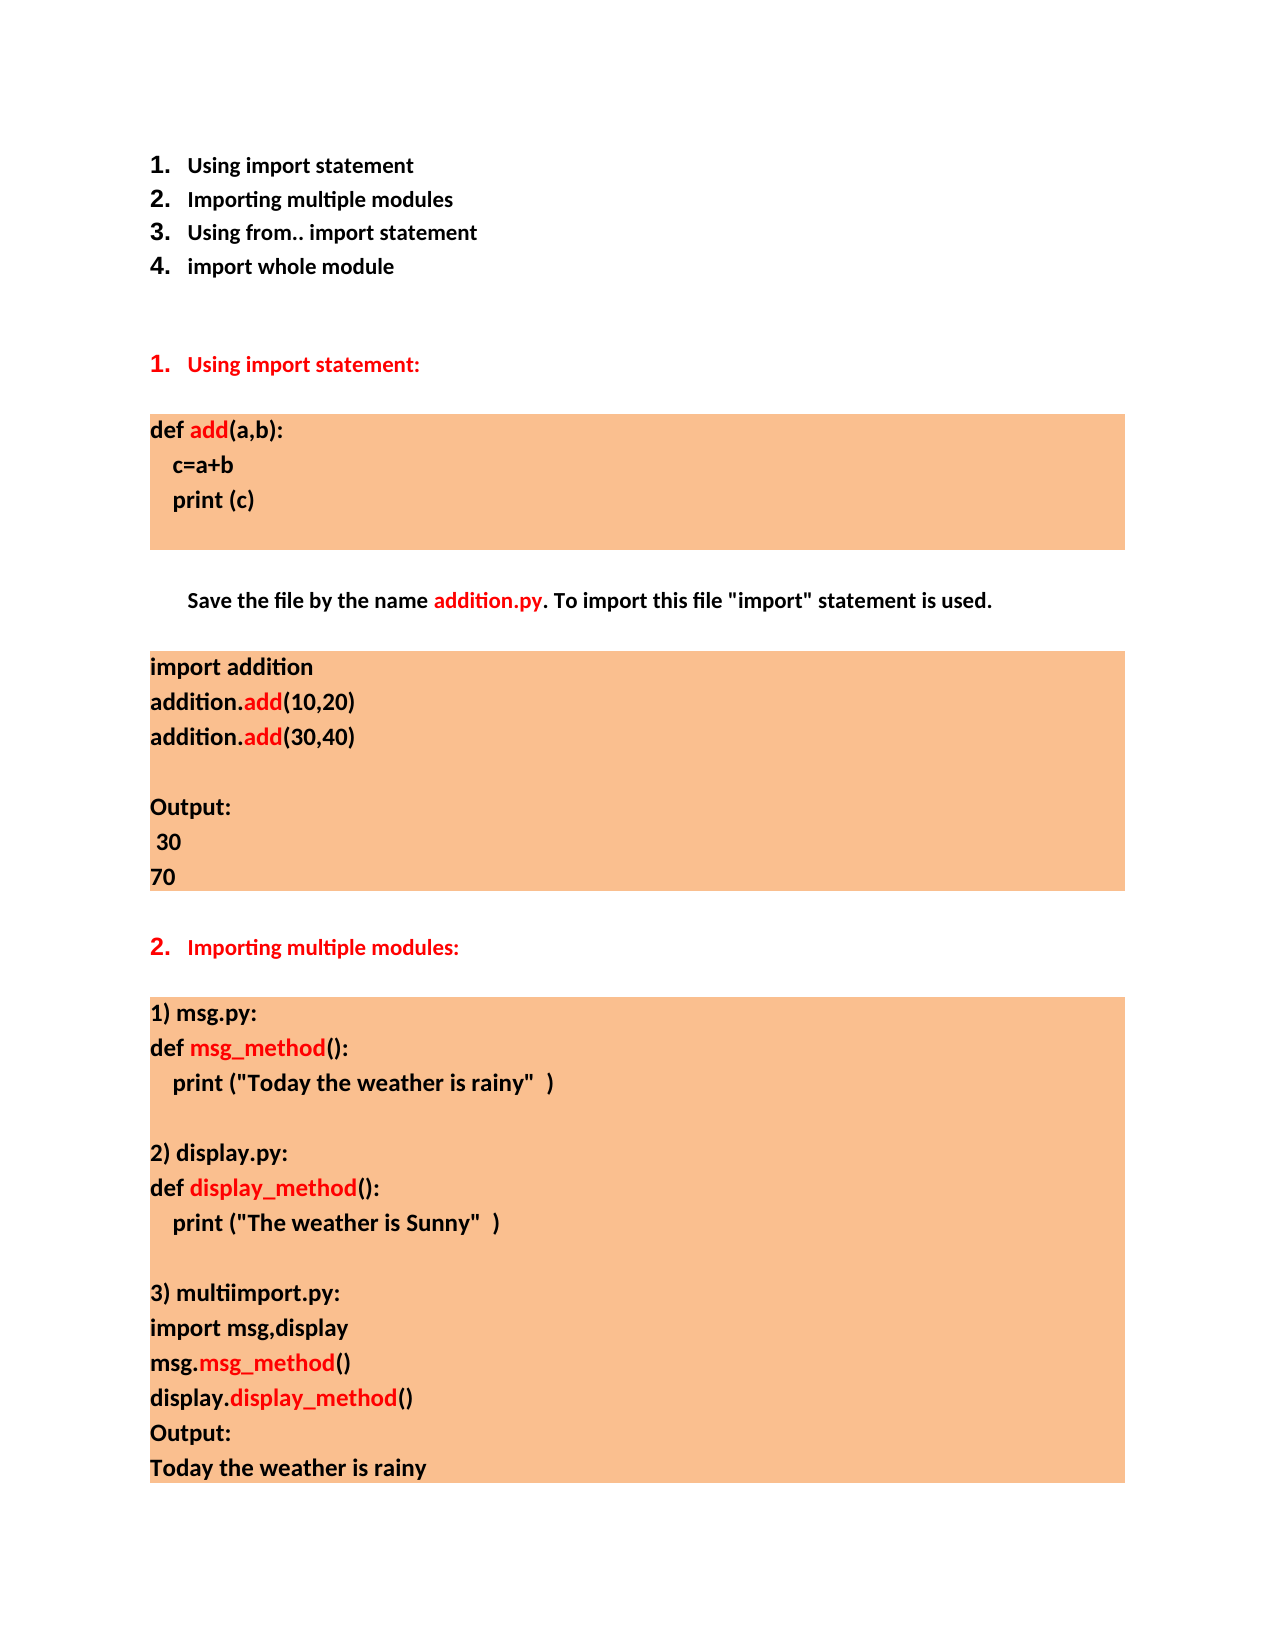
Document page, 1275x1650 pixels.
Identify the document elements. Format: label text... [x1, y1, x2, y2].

text 70 [150, 861, 1125, 891]
text print ("Today the weather is rainy" ) [150, 1067, 1125, 1098]
text def msg_method(): [150, 1032, 1125, 1063]
text Save the file by the name addition.py. To import this file "import" statement is used. [187, 586, 1125, 614]
list Using import statement [150, 150, 1125, 179]
text Output: [150, 1417, 1125, 1448]
text msg.msg_method() [150, 1347, 1125, 1378]
text addition.add(30,40) [150, 721, 1125, 751]
text import msg,display [150, 1312, 1125, 1343]
list Using import statement: [150, 348, 1125, 378]
text def display_method(): [150, 1172, 1125, 1203]
list Importing multiple modules: [150, 932, 1125, 961]
text print ("The weather is Sunny" ) [150, 1207, 1125, 1238]
list import whole module [150, 251, 1125, 280]
text Today the weather is rainy [150, 1452, 1125, 1483]
text print (c) [150, 484, 1125, 515]
text 30 [150, 826, 1125, 856]
text 2) display.py: [150, 1137, 1125, 1168]
text 1) msg.py: [150, 997, 1125, 1028]
text c=a+b [150, 449, 1125, 480]
text display.display_method() [150, 1382, 1125, 1413]
list Importing multiple modules [150, 183, 1125, 213]
text import addition [150, 651, 1125, 681]
text Output: [150, 791, 1125, 821]
text def add(a,b): [150, 414, 1125, 445]
text addition.add(10,20) [150, 686, 1125, 716]
list Using from.. import statement [150, 217, 1125, 246]
text 3) multiimport.py: [150, 1277, 1125, 1308]
